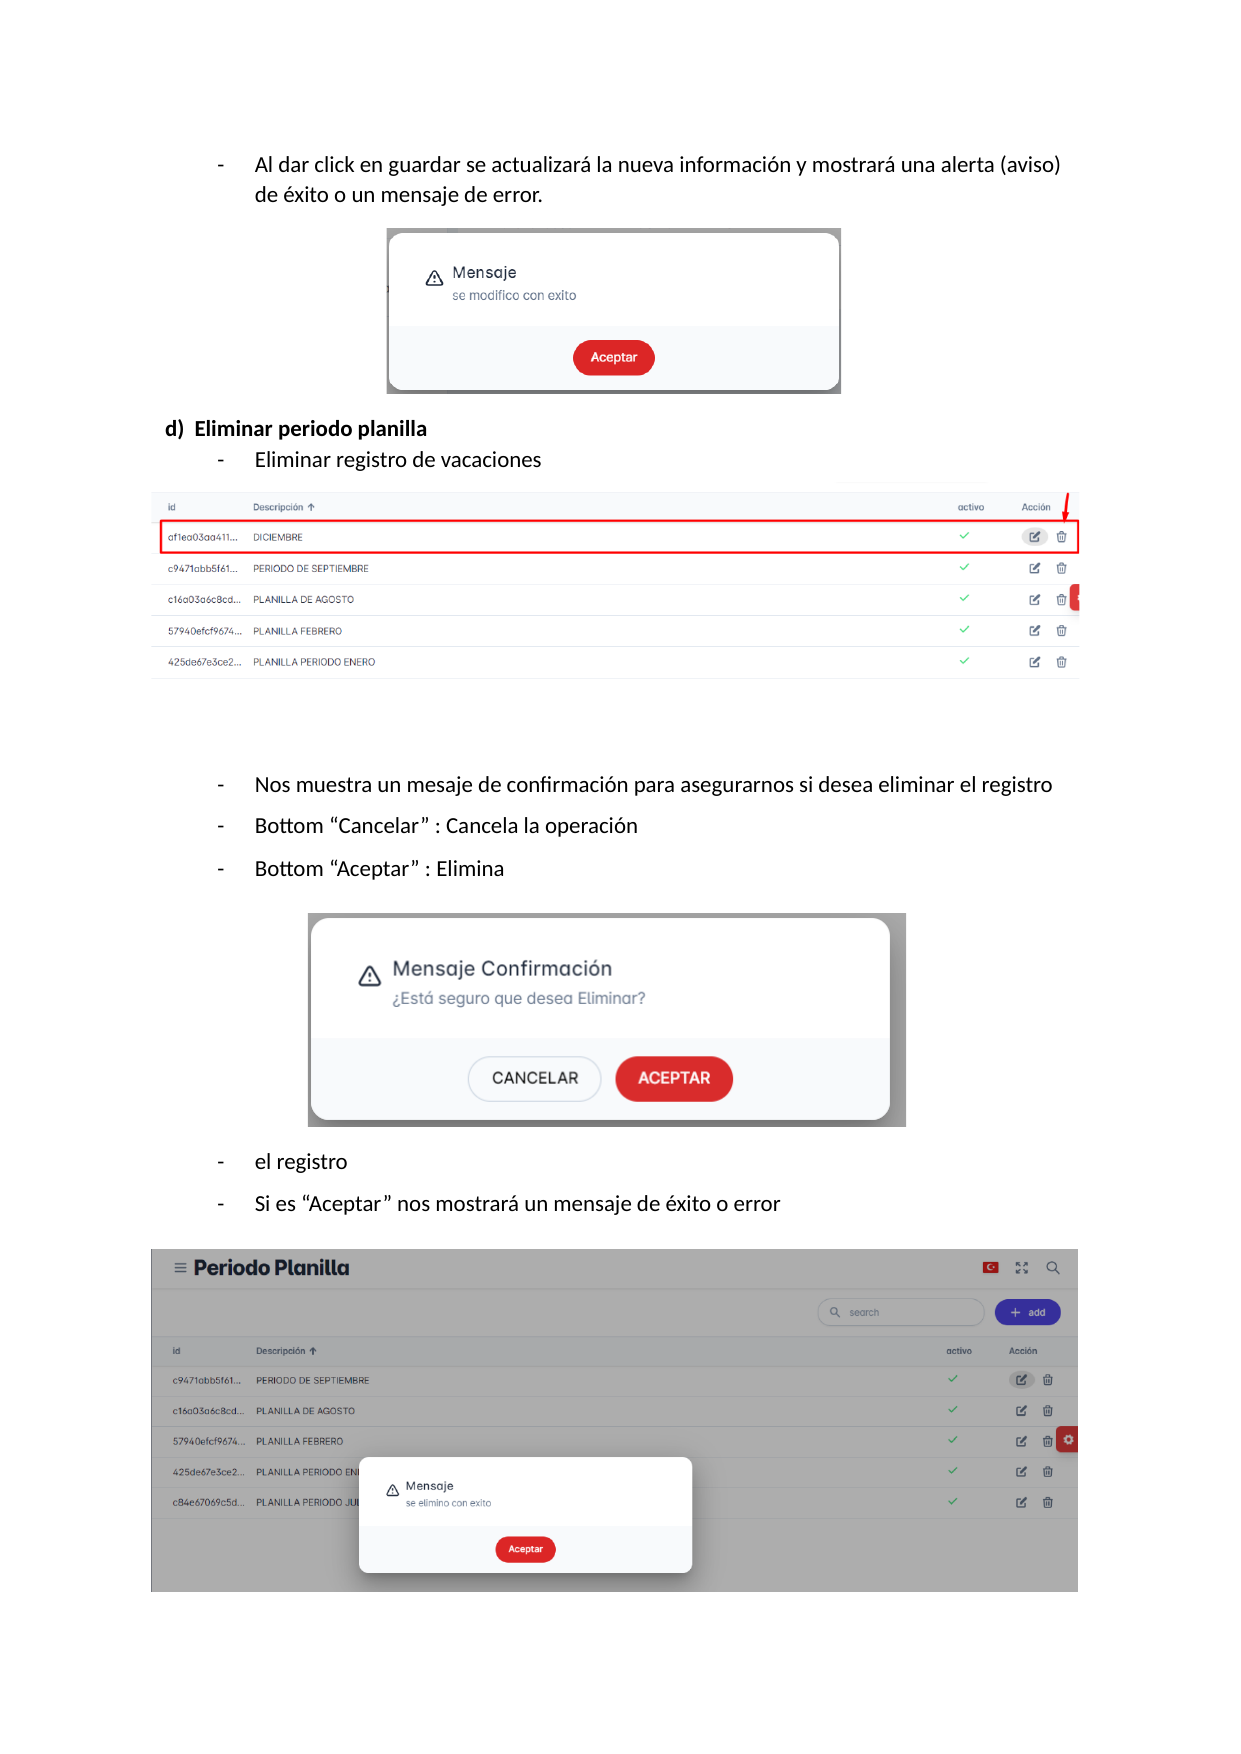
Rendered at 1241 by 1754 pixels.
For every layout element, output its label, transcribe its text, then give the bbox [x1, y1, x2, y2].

list Eliminar registro de vacaciones [217, 445, 1078, 473]
list Si es “Aceptar” nos mostrará un mensaje de éxito o error [217, 1189, 1078, 1217]
list Al dar click en guardar se actualizará la nueva información y mostrará una alerta (aviso) de éxito o un mensaje de error. [217, 150, 1078, 208]
picture [386, 228, 842, 394]
list Bottom “Cancelar” : Cancela la operación [217, 812, 1078, 840]
list el registro [217, 1147, 1078, 1175]
picture [151, 1249, 1078, 1592]
list Eliminar periodo planilla [165, 414, 1078, 443]
picture [307, 913, 907, 1127]
list Nos muestra un mesaje de confirmación para asegurarnos si desea eliminar el registro [217, 770, 1078, 798]
list Bottom “Aceptar” : Elimina [217, 854, 1078, 882]
picture [151, 482, 1080, 700]
